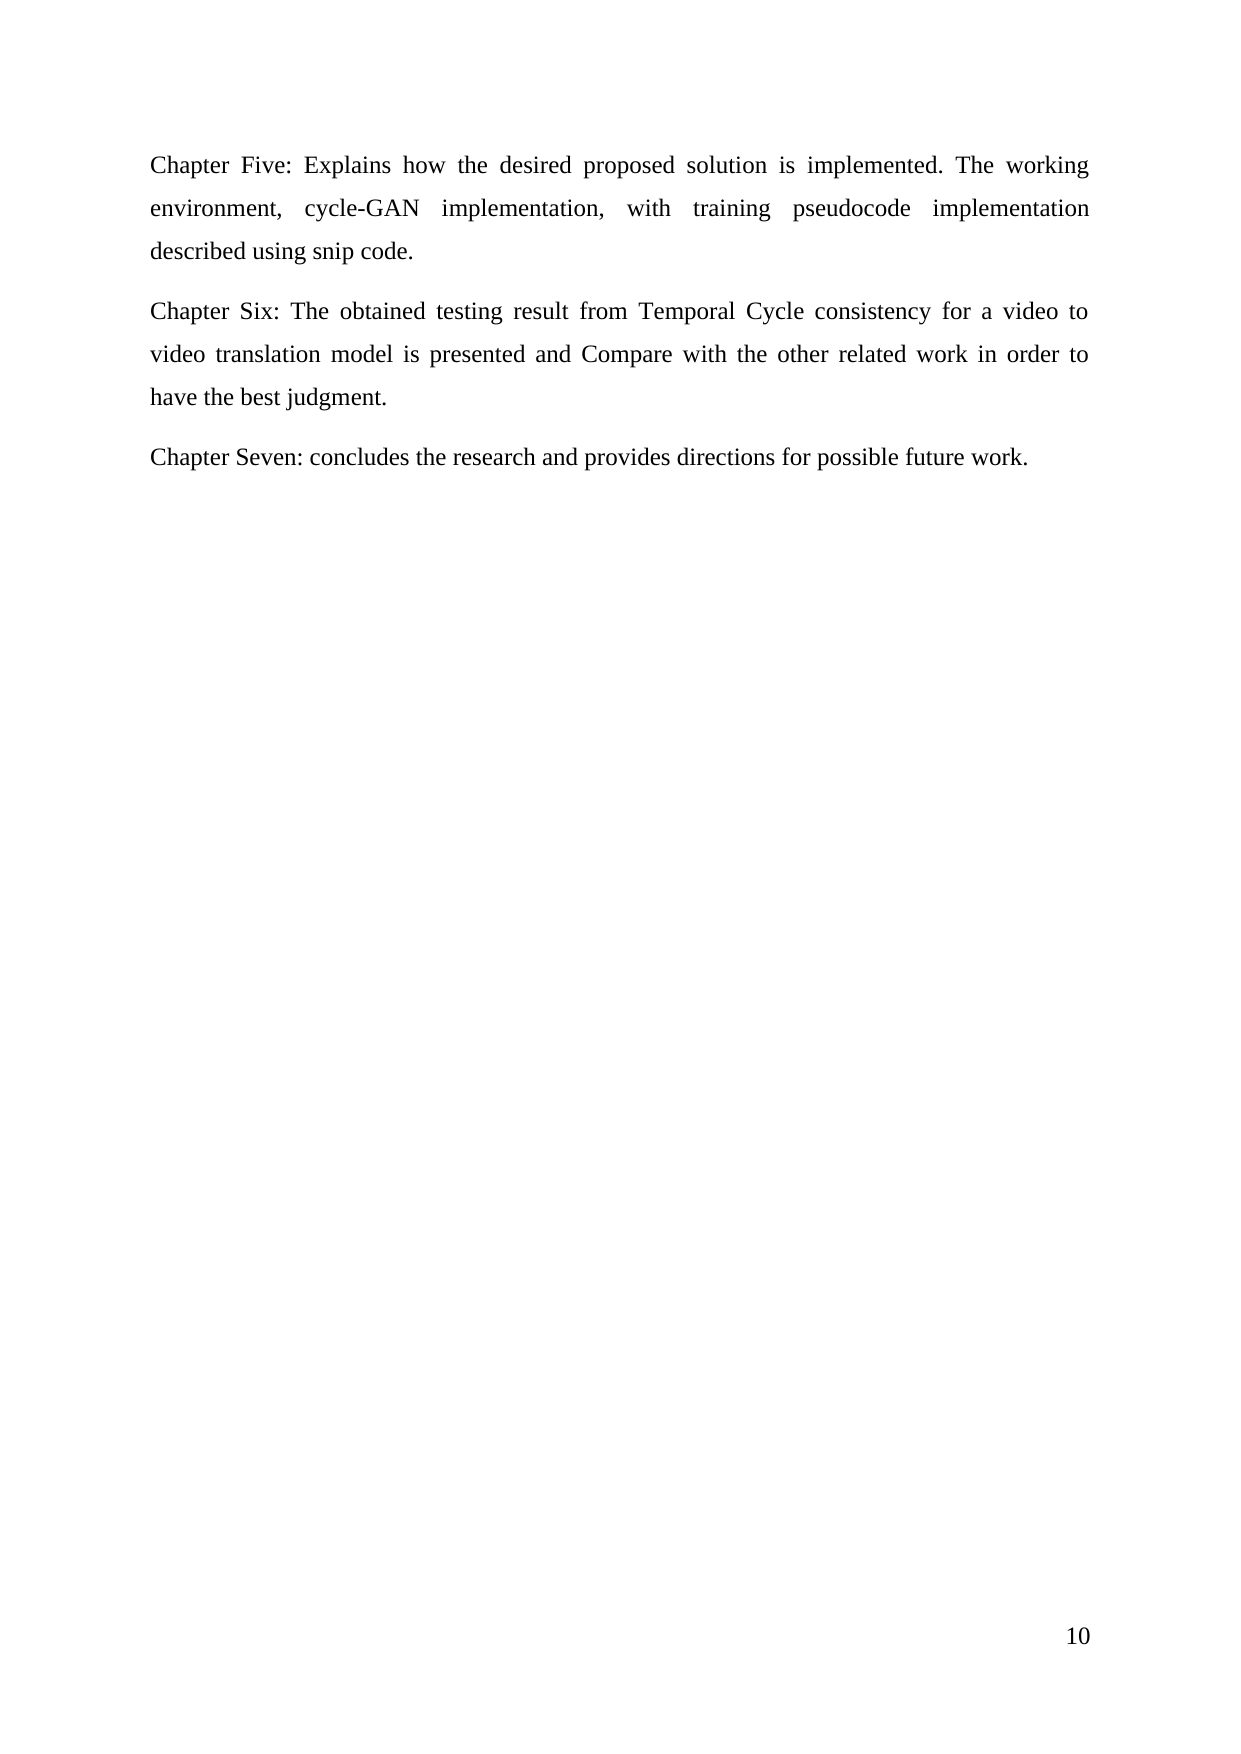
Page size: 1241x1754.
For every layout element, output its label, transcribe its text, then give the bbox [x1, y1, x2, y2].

text Chapter Six: The obtained testing result from Temporal Cycle consistency for a video to video translation model is presented and Compare with the other related work in order to have the best judgment. [150, 296, 1090, 411]
text Chapter Seven: concludes the research and provides directions for possible future work. [150, 442, 1090, 471]
text Chapter Five: Explains how the desired proposed solution is implemented. The working environment, cycle-GAN implementation, with training pseudocode implementation described using snip code. [150, 150, 1090, 265]
